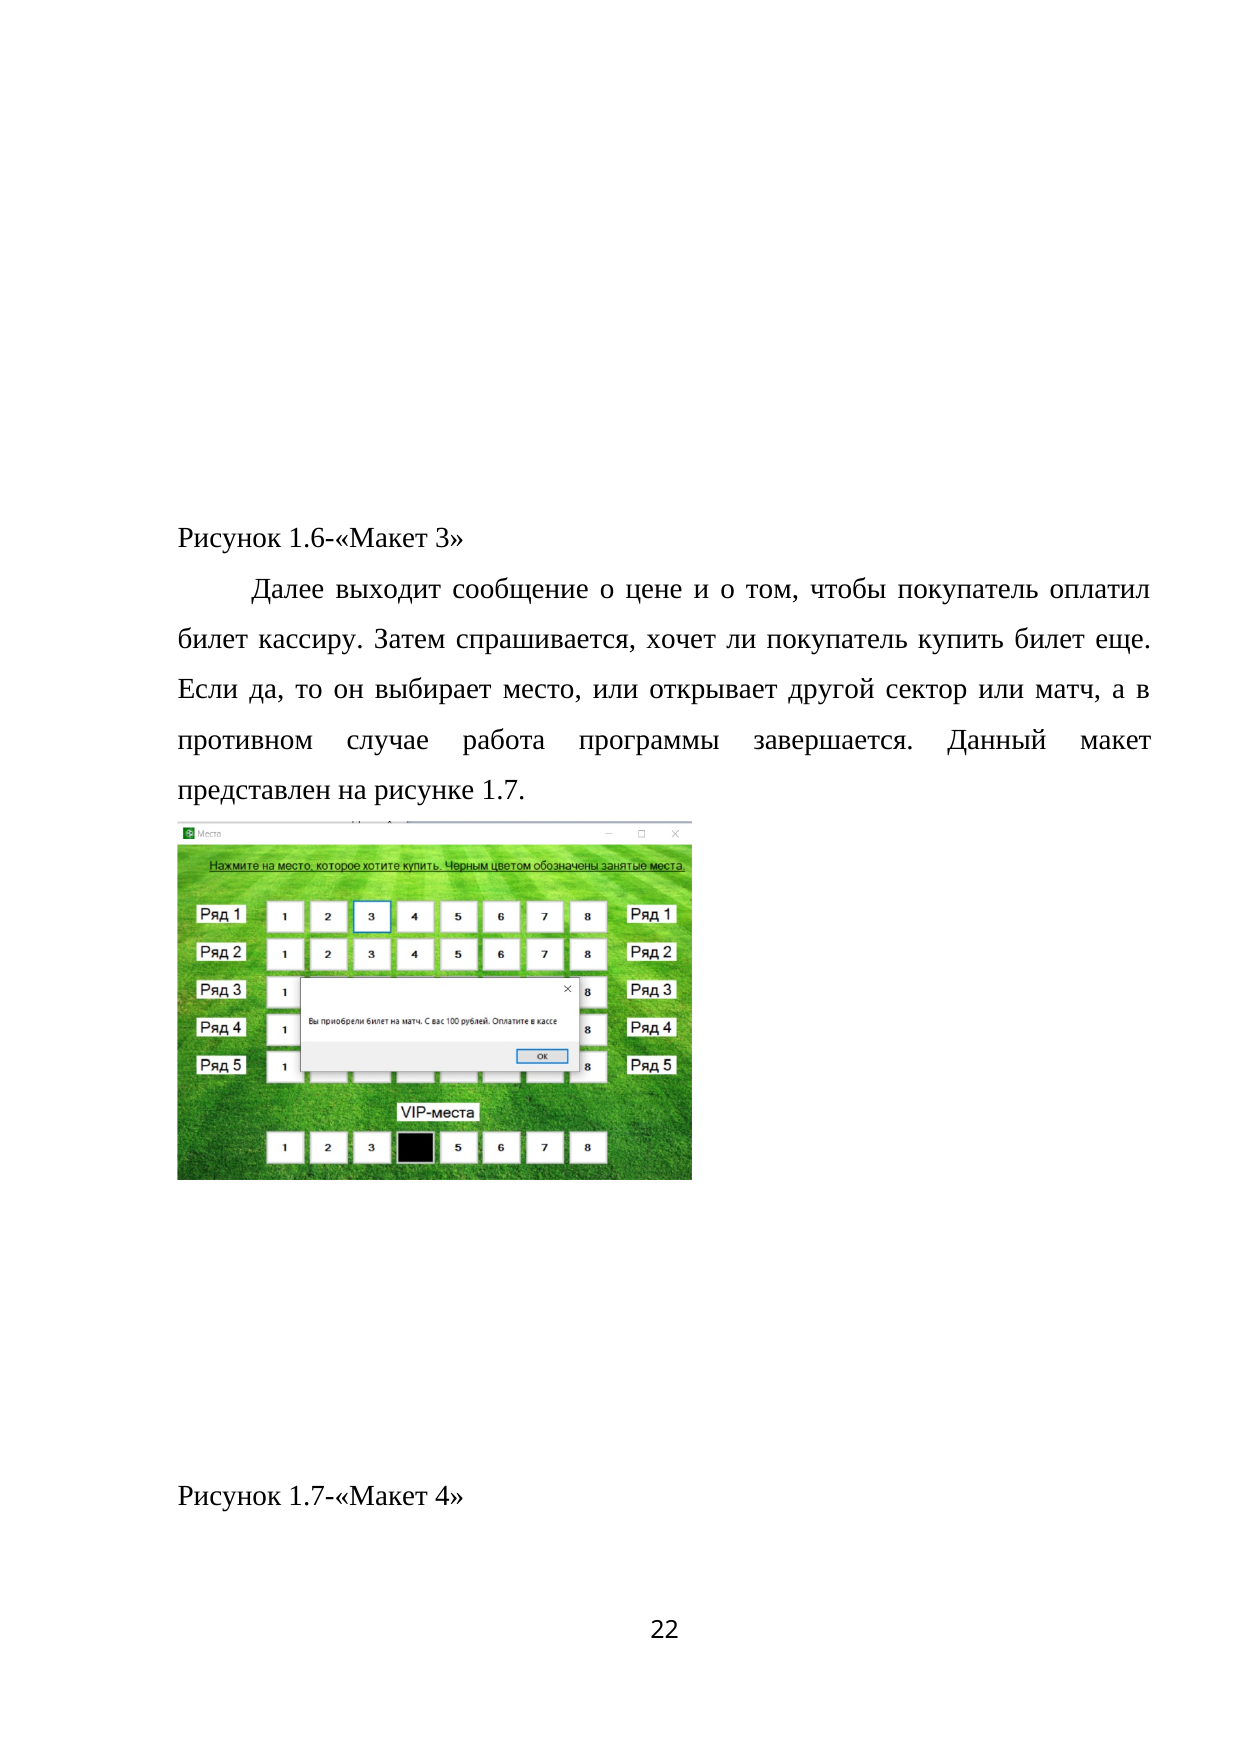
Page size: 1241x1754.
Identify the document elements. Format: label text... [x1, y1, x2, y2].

text Далее выходит сообщение о цене и о том, чтобы покупатель оплатил билет кассиру. Затем спрашивается, хочет ли покупатель купить билет еще. Если да, то он выбирает место, или открывает другой сектор или матч, а в противном случае работа программы завершается. Данный макет представлен на рисунке 1.7. [177, 571, 1152, 806]
text Рисунок 1.6-«Макет 3» [177, 168, 1152, 554]
text Рисунок 1.7-«Макет 4» [177, 1478, 1152, 1512]
picture [177, 821, 692, 1180]
